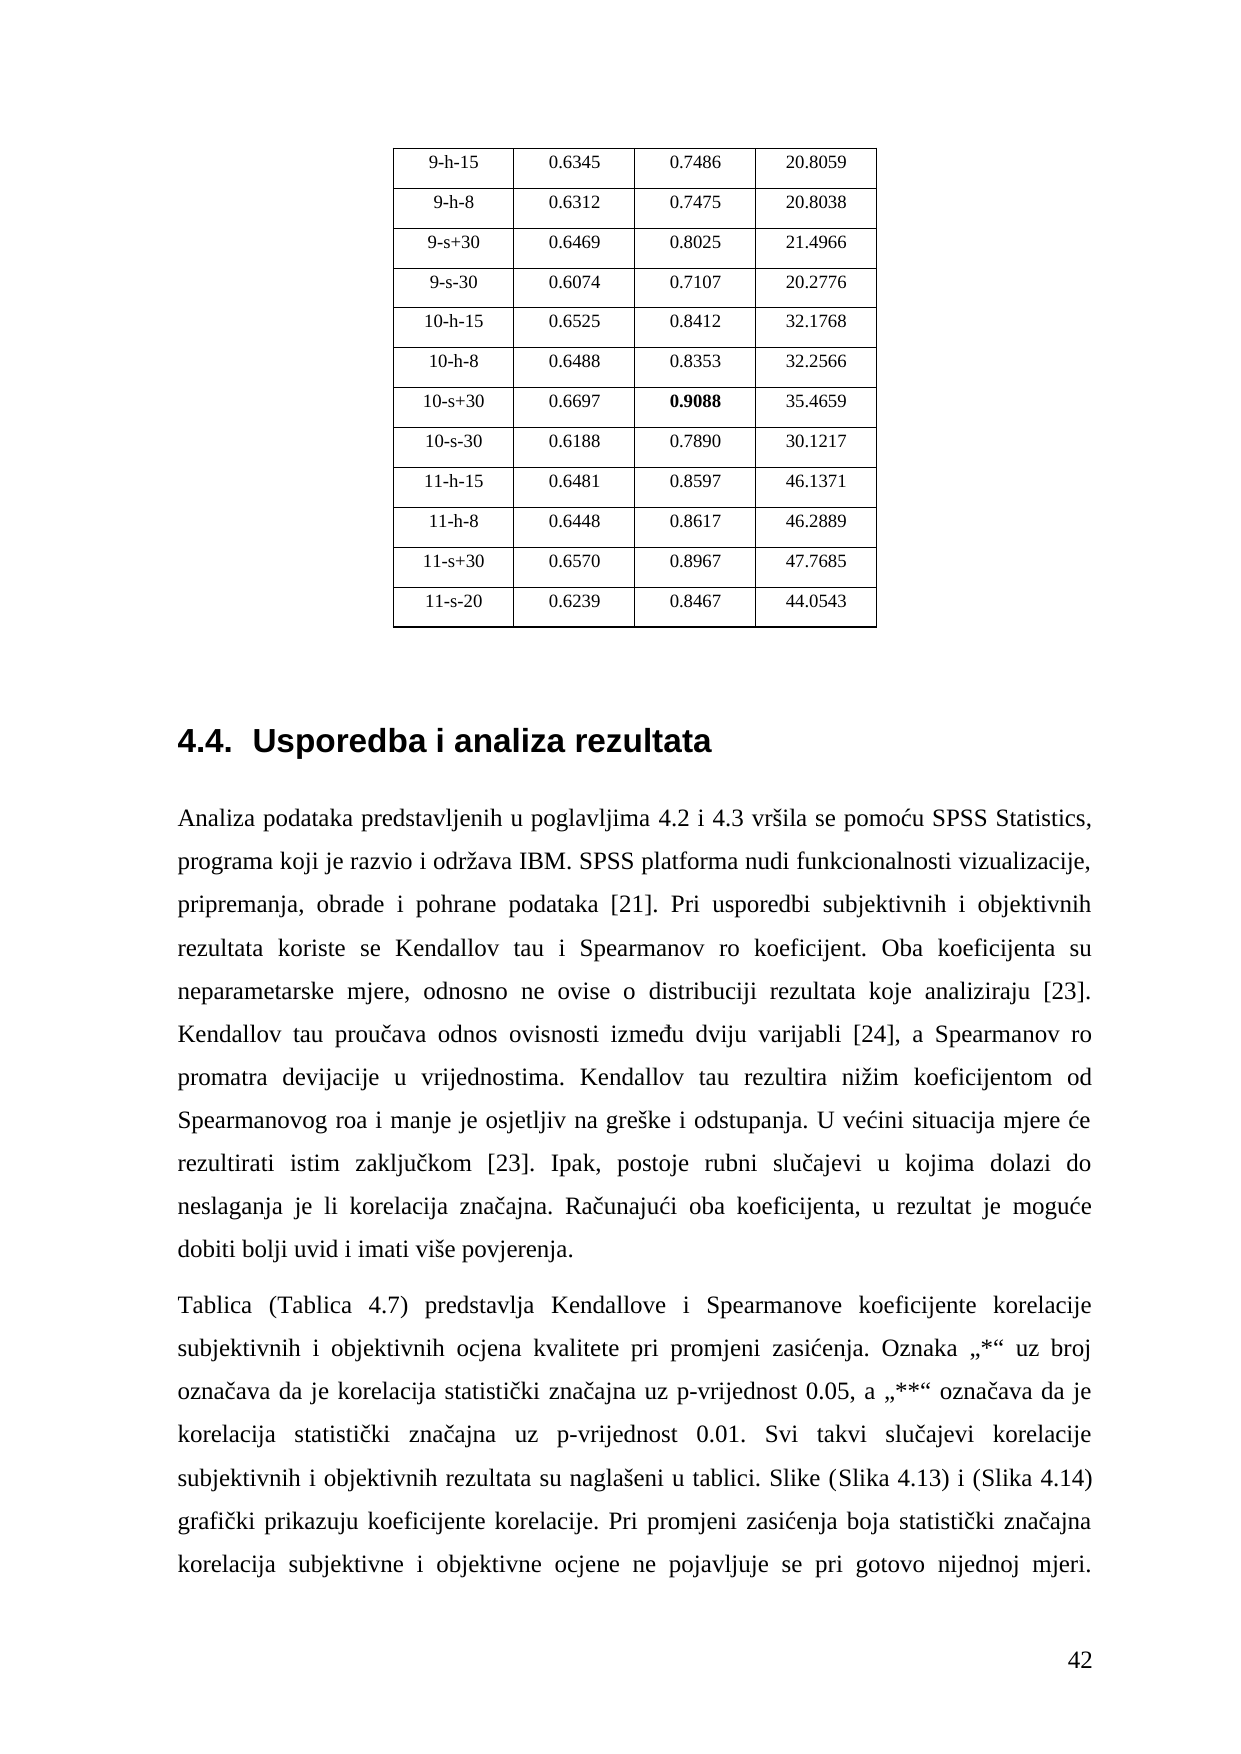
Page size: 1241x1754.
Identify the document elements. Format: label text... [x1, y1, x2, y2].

table_cell 10-s+30 [394, 388, 513, 427]
table_cell 0.6525 [514, 308, 634, 347]
table_cell 32.1768 [756, 308, 876, 347]
table_cell 30.1217 [756, 428, 876, 467]
table_cell 0.6448 [514, 508, 634, 547]
table_cell 0.6312 [514, 189, 634, 227]
table_cell 9-s+30 [394, 229, 513, 267]
table_cell 0.8467 [635, 588, 755, 626]
table_cell 9-h-15 [394, 149, 513, 188]
table_cell 32.2566 [756, 348, 876, 387]
table_cell 10-h-15 [394, 308, 513, 347]
table_cell 35.4659 [756, 388, 876, 427]
table_cell 0.7486 [635, 149, 755, 188]
table_cell 0.8412 [635, 308, 755, 347]
table_cell 0.6697 [514, 388, 634, 427]
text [177, 1290, 1092, 1578]
text Analiza podataka predstavljenih u poglavljima 4.2 i 4.3 vršila se pomoću SPSS Statistics, programa koji je razvio i održava IBM. SPSS platforma nudi funkcionalnosti vizualizacije, pripremanja, obrade i pohrane podataka [21]. Pri usporedbi subjektivnih i objektivnih rezultata koriste se Kendallov tau i Spearmanov ro koeficijent. Oba koeficijenta su neparametarske mjere, odnosno ne ovise o distribuciji rezultata koje analiziraju [23]. Kendallov tau proučava odnos ovisnosti između dviju varijabli [24], a Spearmanov ro promatra devijacije u vrijednostima. Kendallov tau rezultira nižim koeficijentom od Spearmanovog roa i manje je osjetljiv na greške i odstupanja. U većini situacija mjere će rezultirati istim zaključkom [23]. Ipak, postoje rubni slučajevi u kojima dolazi do neslaganja je li korelacija značajna. Računajući oba koeficijenta, u rezultat je moguće dobiti bolji uvid i imati više povjerenja. [177, 803, 1092, 1263]
table_cell 0.6188 [514, 428, 634, 467]
table_cell 44.0543 [756, 588, 876, 626]
table_cell 10-h-8 [394, 348, 513, 387]
table_cell 46.2889 [756, 508, 876, 547]
table_cell 20.8059 [756, 149, 876, 188]
table_cell 46.1371 [756, 468, 876, 507]
table_cell 0.8025 [635, 229, 755, 267]
table_cell 0.7890 [635, 428, 755, 467]
table_cell 11-h-8 [394, 508, 513, 547]
table_cell 0.6074 [514, 269, 634, 307]
table_cell 0.8353 [635, 348, 755, 387]
table_cell 0.6469 [514, 229, 634, 267]
table_cell 20.2776 [756, 269, 876, 307]
table_cell 0.7107 [635, 269, 755, 307]
table_cell 11-s+30 [394, 548, 513, 587]
table_cell 0.8967 [635, 548, 755, 587]
table_cell 0.7475 [635, 189, 755, 227]
table_cell 0.8597 [635, 468, 755, 507]
table_cell 0.6570 [514, 548, 634, 587]
table_cell 11-s-20 [394, 588, 513, 626]
table_cell 11-h-15 [394, 468, 513, 507]
table_cell 0.6345 [514, 149, 634, 188]
table_cell 47.7685 [756, 548, 876, 587]
table_cell 0.6488 [514, 348, 634, 387]
subtitle Usporedba i analiza rezultata [177, 721, 1092, 759]
table_cell 9-s-30 [394, 269, 513, 307]
table_cell 21.4966 [756, 229, 876, 267]
table_cell 0.6481 [514, 468, 634, 507]
table_cell 10-s-30 [394, 428, 513, 467]
table_cell 20.8038 [756, 189, 876, 227]
table_cell 9-h-8 [394, 189, 513, 227]
table_cell 0.6239 [514, 588, 634, 626]
table_cell 0.9088 [635, 388, 755, 427]
table_cell 0.8617 [635, 508, 755, 547]
